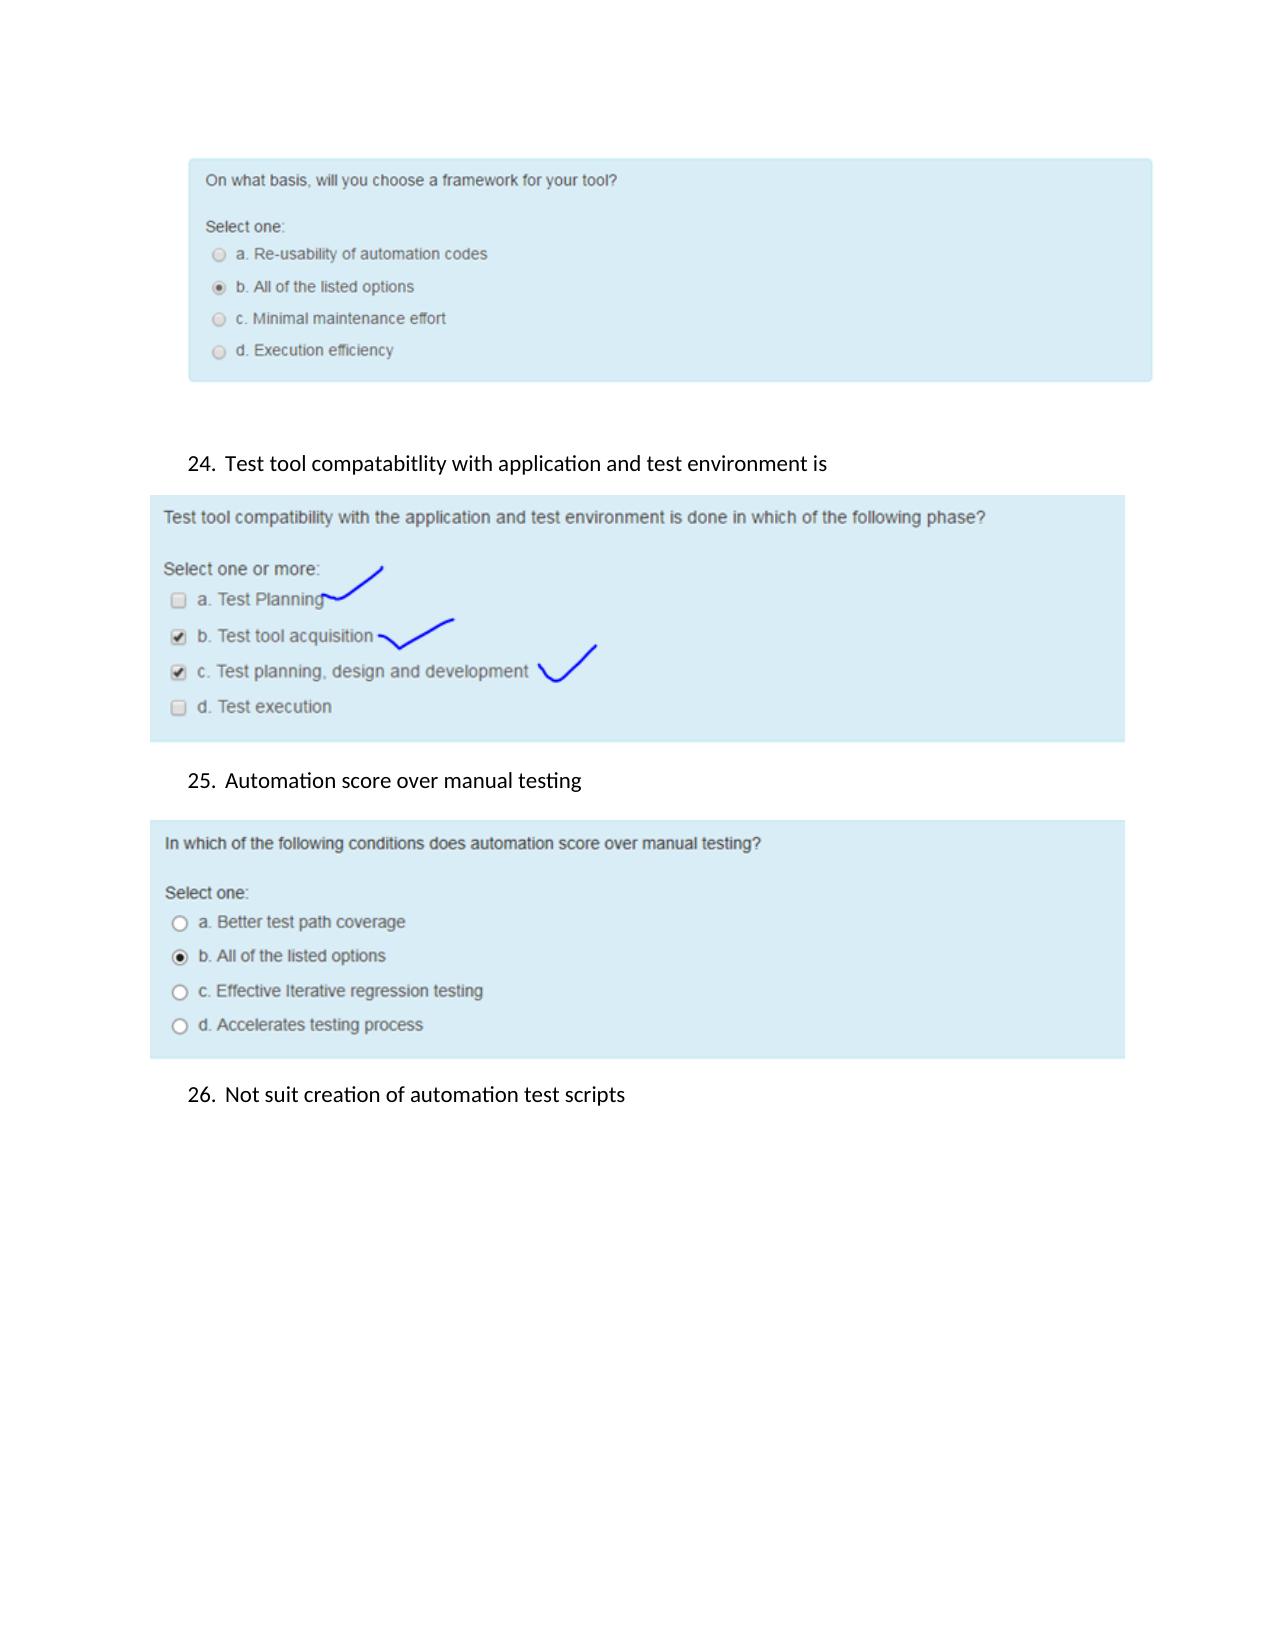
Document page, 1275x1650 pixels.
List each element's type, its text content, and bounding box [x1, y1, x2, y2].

list Not suit creation of automation test scripts [187, 1080, 1125, 1108]
picture [187, 150, 1163, 383]
list Automation score over manual testing [187, 766, 1125, 794]
picture [150, 495, 1125, 747]
picture [150, 812, 1125, 1062]
list Test tool compatabitlity with application and test environment is [187, 449, 1125, 477]
